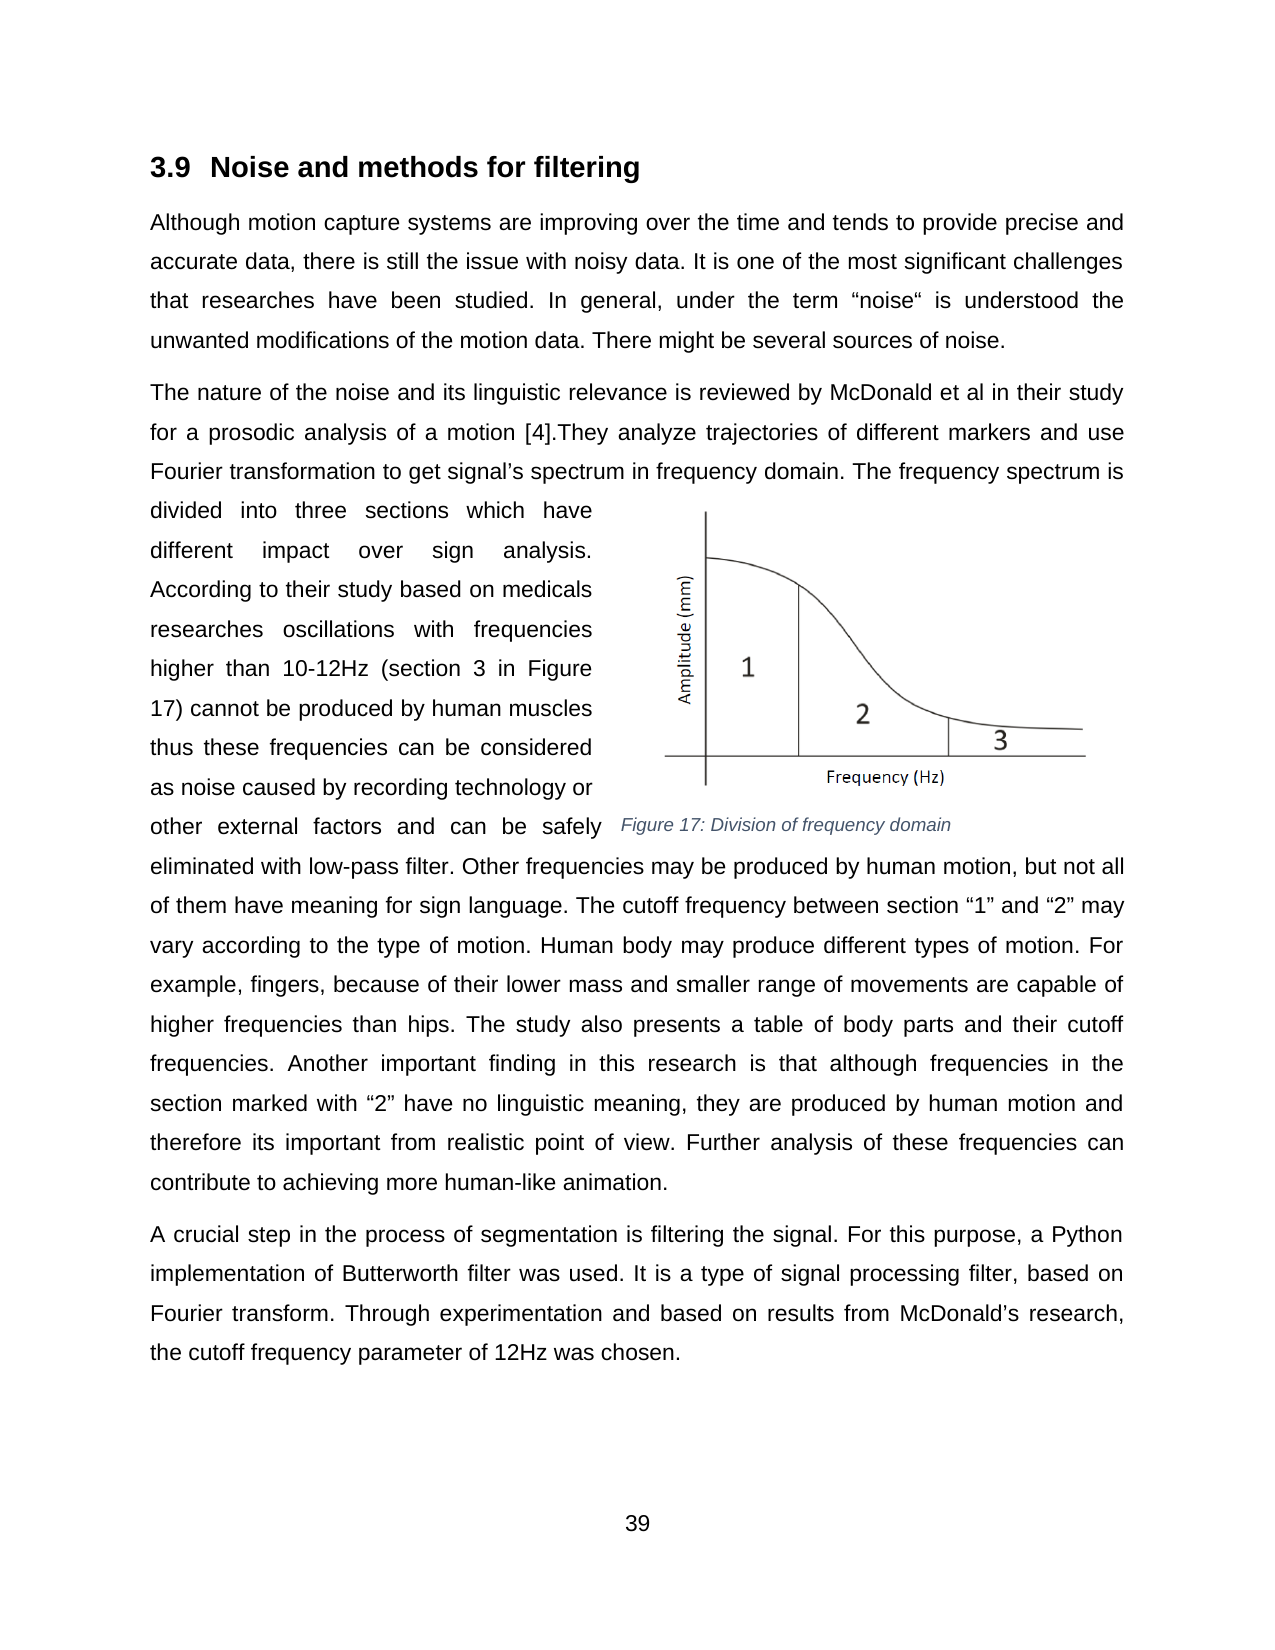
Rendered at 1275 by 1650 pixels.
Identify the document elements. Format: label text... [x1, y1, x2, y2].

text Although motion capture systems are improving over the time and tends to provide precise and accurate data, there is still the issue with noisy data. It is one of the most significant challenges that researches have been studied. In general, under the term “noise“ is understood the unwanted modifications of the motion data. There might be several sources of noise. [150, 208, 1125, 353]
text A crucial step in the process of segmentation is filtering the signal. For this purpose, a Python implementation of Butterworth filter was used. It is a type of signal processing filter, based on Fourier transform. Through experimentation and based on results from McDonald’s research, the cutoff frequency parameter of 12Hz was chosen. [150, 1221, 1125, 1365]
text The nature of the noise and its linguistic relevance is reviewed by McDonald et al in their study for a prosodic analysis of a motion [4].They analyze trajectories of different markers and use Fourier transformation to get signal’s spectrum in frequency domain. The frequency spectrum is divided into three sections which have different impact over sign analysis. According to their study based on medicals researches oscillations with frequencies higher than 10-12Hz (section 3 in Figure 17) cannot be produced by human muscles thus these frequencies can be considered as noise caused by recording technology or other external factors and can be safely eliminated with low-pass filter. Other frequencies may be produced by human motion, but not all of them have meaning for sign language. The cutoff frequency between section “1” and “2” may vary according to the type of motion. Human body may produce different types of motion. For example, fingers, because of their lower mass and smaller range of movements are capable of higher frequencies than hips. The study also presents a table of body parts and their cutoff frequencies. Another important finding in this research is that although frequencies in the section marked with “2” have no linguistic meaning, they are produced by human motion and therefore its important from realistic point of view. Further analysis of these frequencies can contribute to achieving more human-like animation. [150, 379, 1125, 1195]
picture [611, 505, 1136, 797]
subtitle Noise and methods for filtering [150, 150, 1125, 183]
